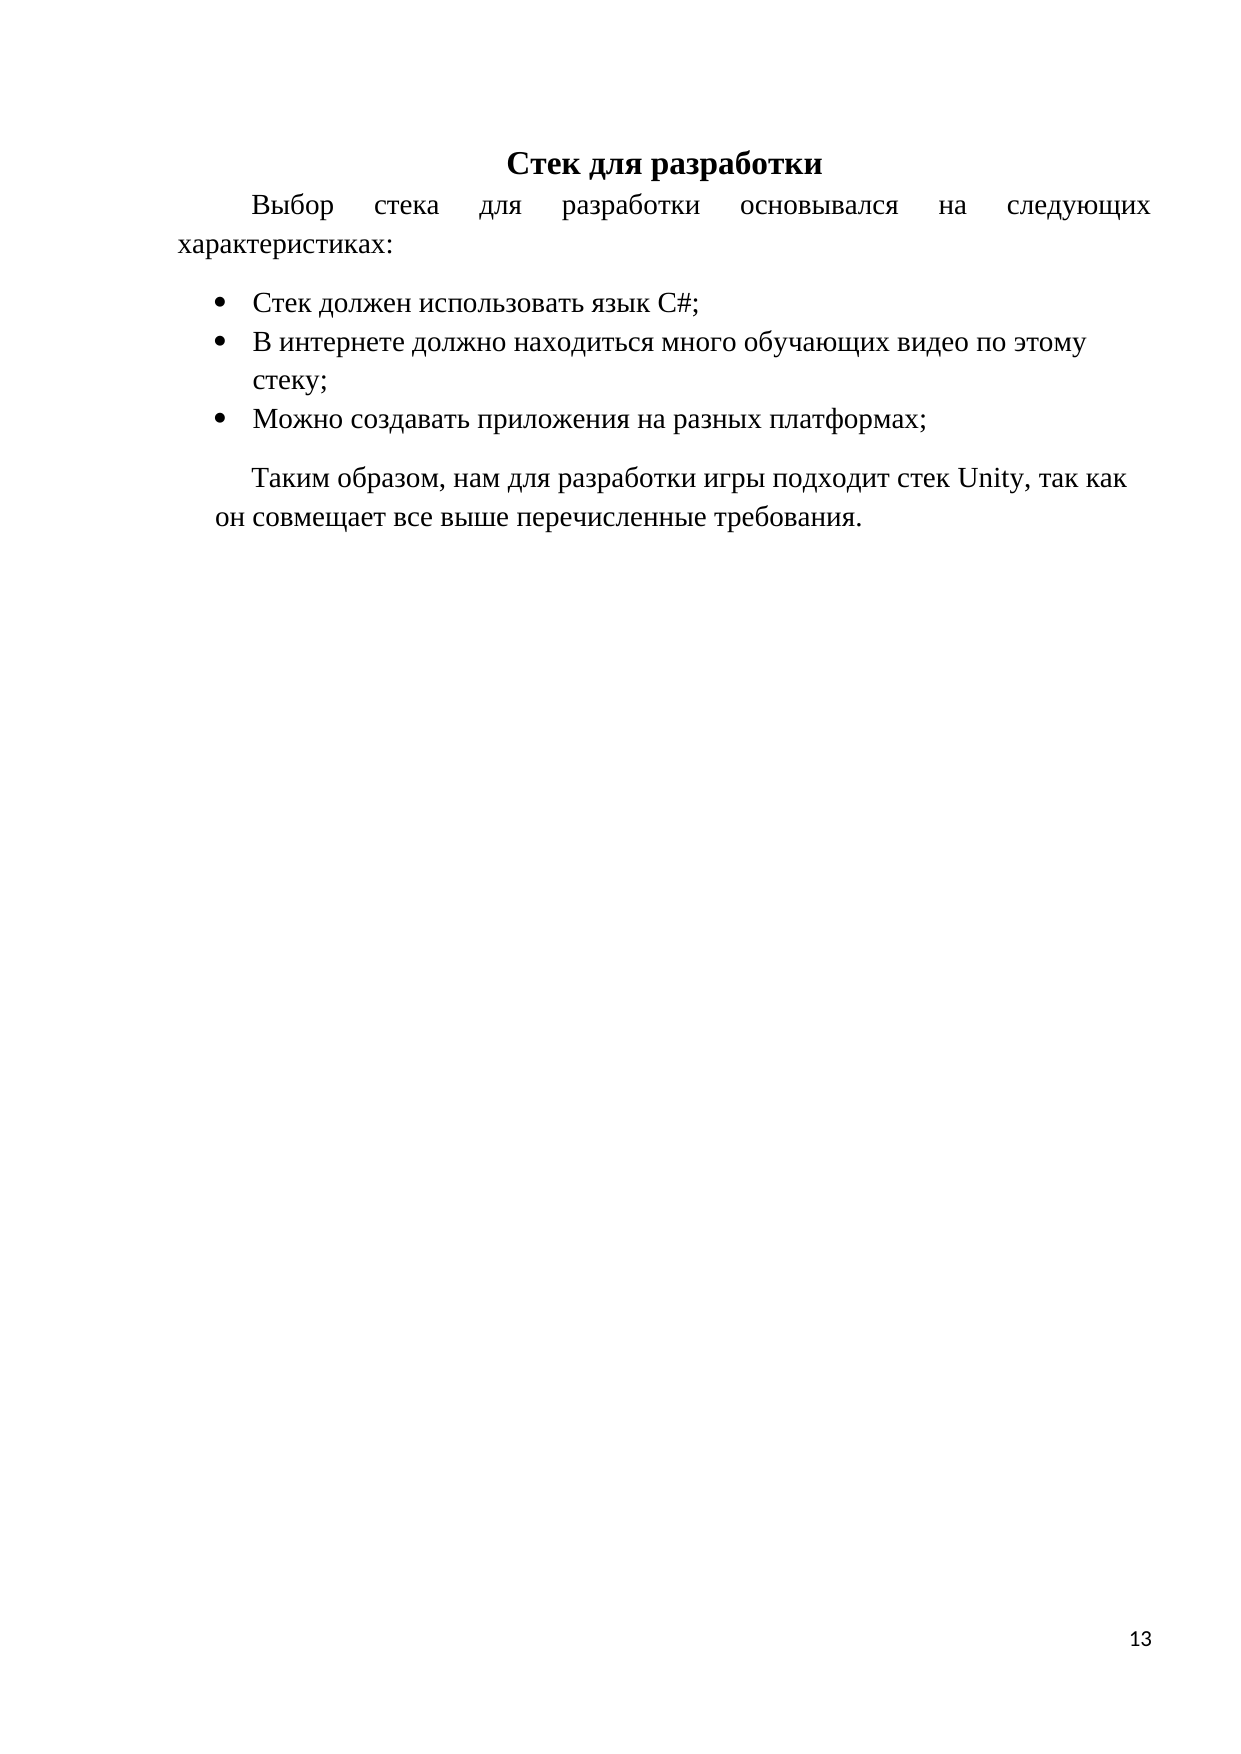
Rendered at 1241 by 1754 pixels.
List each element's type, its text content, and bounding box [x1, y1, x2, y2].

list Можно создавать приложения на разных платформах; [215, 401, 1152, 434]
text Таким образом, нам для разработки игры подходит стек Unity, так как он совмещает все выше перечисленные требования. [215, 460, 1152, 532]
subtitle Стек для разработки [177, 143, 1152, 181]
list В интернете должно находиться много обучающих видео по этому стеку; [215, 324, 1152, 396]
list Стек должен использовать язык С#; [215, 285, 1152, 319]
text Выбор стека для разработки основывался на следующих характеристиках: [177, 187, 1152, 259]
